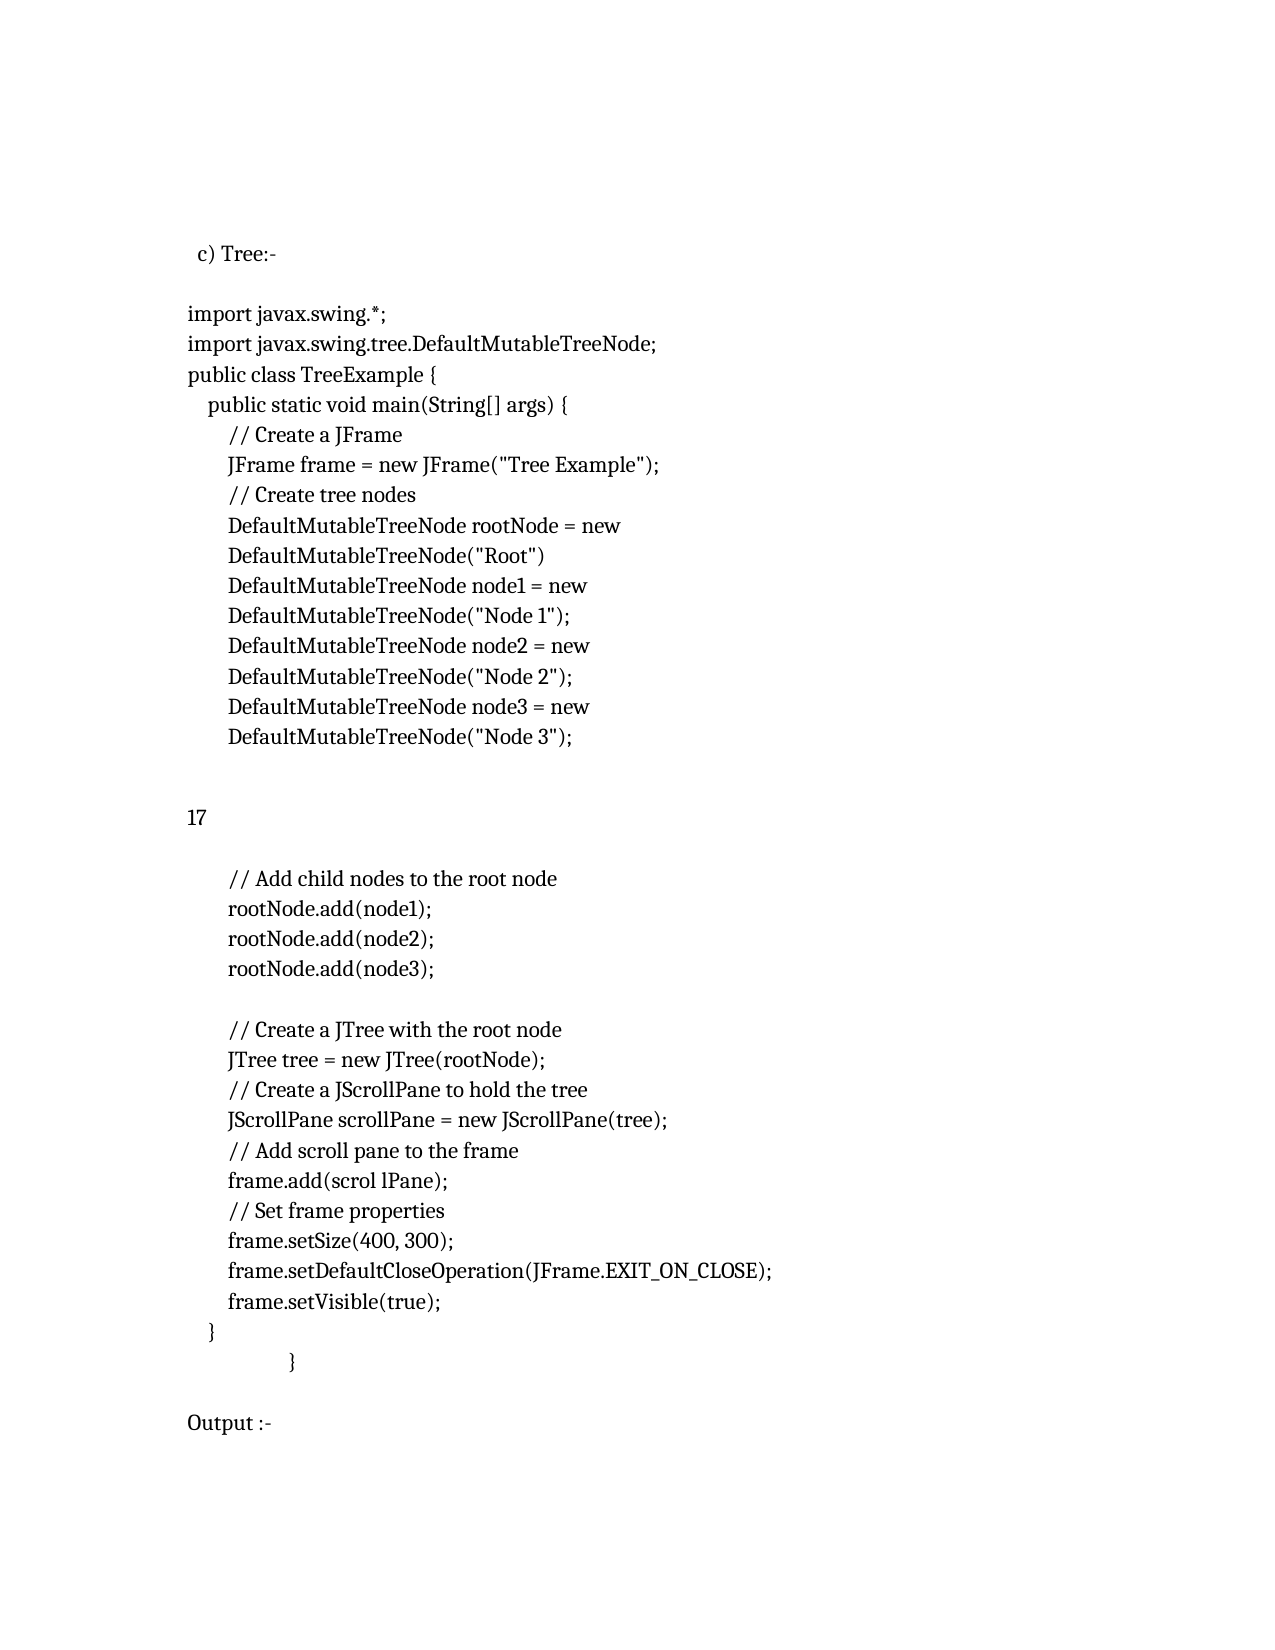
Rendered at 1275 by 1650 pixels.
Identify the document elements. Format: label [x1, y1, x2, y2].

text [187, 150, 1087, 781]
text [187, 805, 1087, 1466]
